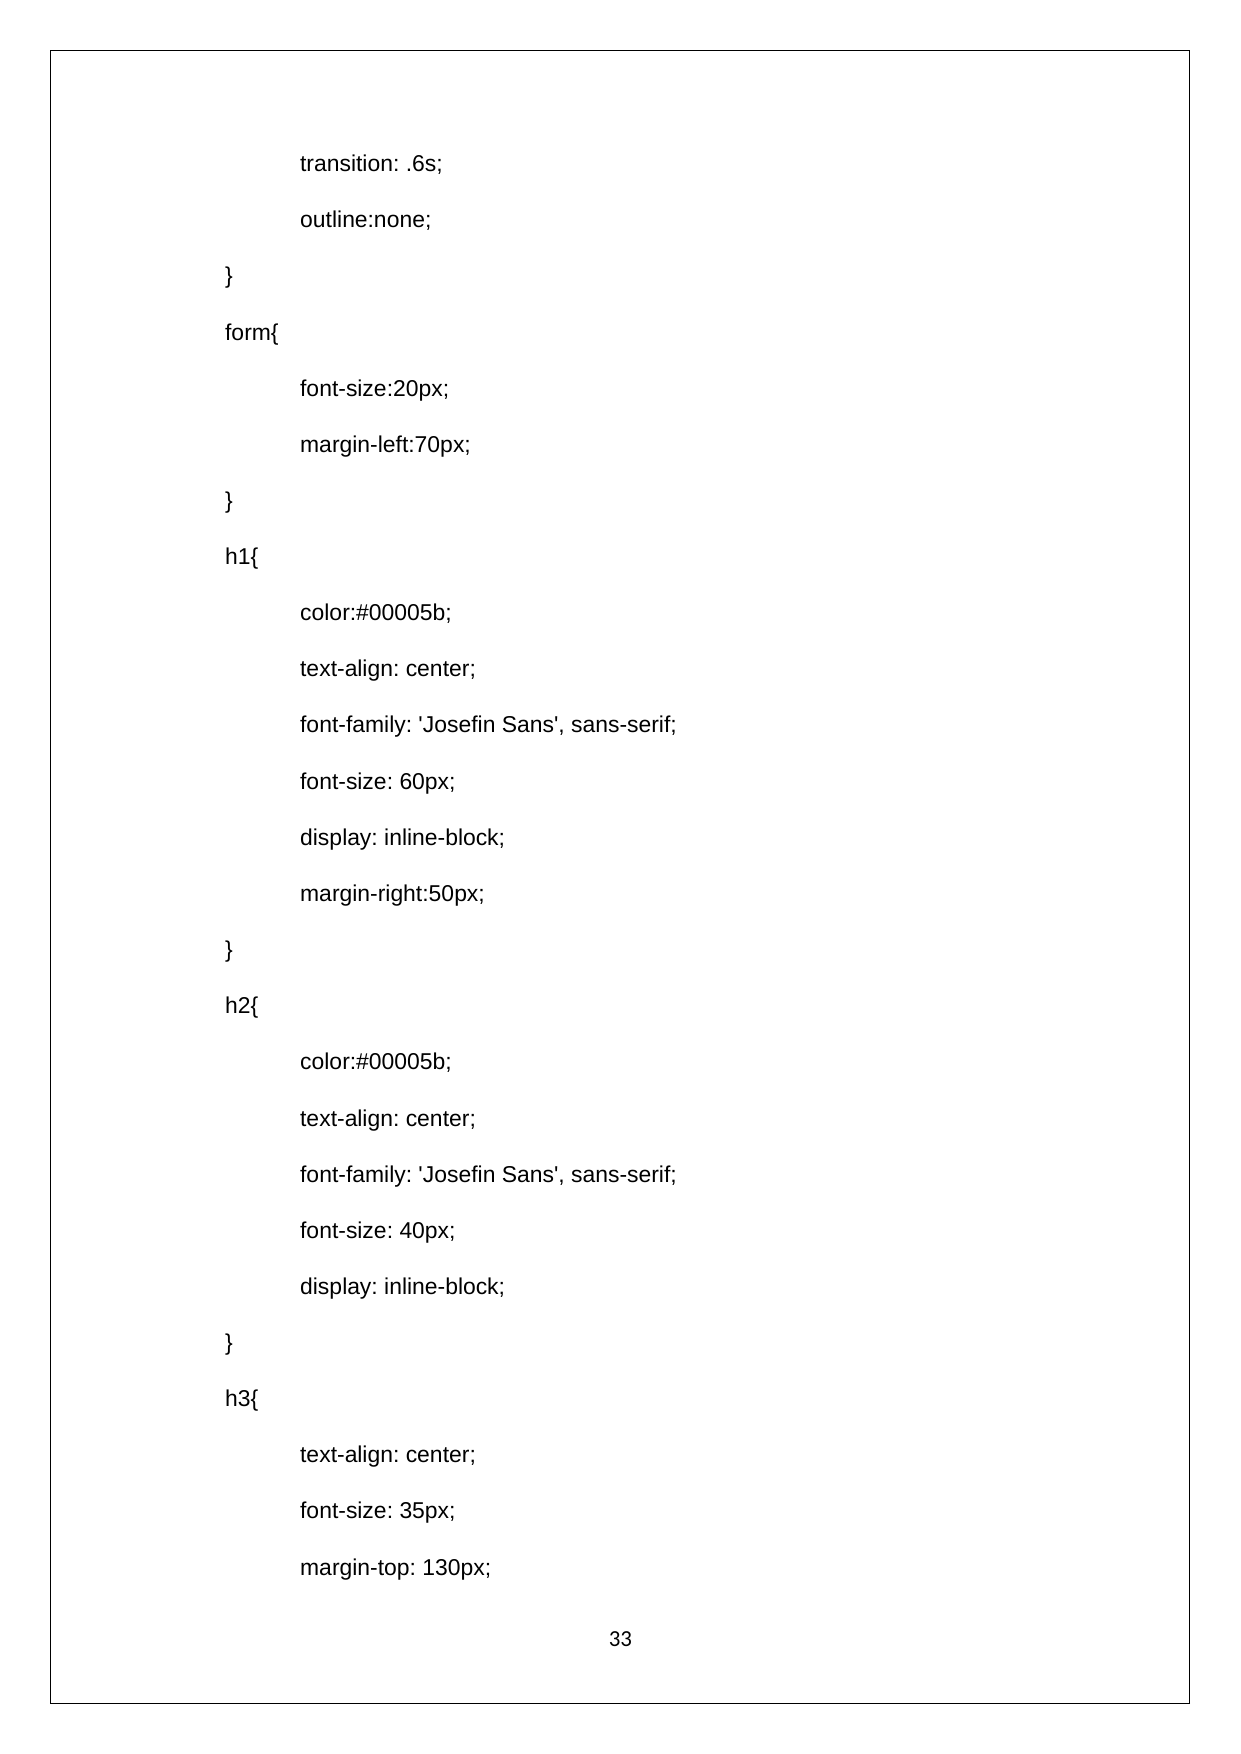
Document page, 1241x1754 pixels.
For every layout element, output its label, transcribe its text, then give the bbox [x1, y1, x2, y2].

text margin-right:50px; [150, 880, 1090, 906]
text h1{ [150, 543, 1090, 569]
text font-family: 'Josefin Sans', sans-serif; [150, 711, 1090, 738]
text margin-left:70px; [150, 431, 1090, 457]
text font-family: 'Josefin Sans', sans-serif; [150, 1161, 1090, 1187]
text color:#00005b; [150, 599, 1090, 626]
text font-size: 35px; [150, 1497, 1090, 1524]
text outline:none; [150, 206, 1090, 232]
text display: inline-block; [150, 824, 1090, 850]
text color:#00005b; [150, 1048, 1090, 1075]
text text-align: center; [150, 655, 1090, 682]
text font-size: 40px; [150, 1217, 1090, 1243]
text font-size: 60px; [150, 768, 1090, 794]
text h3{ [150, 1385, 1090, 1412]
text } [150, 936, 1090, 962]
text h2{ [150, 992, 1090, 1018]
text } [150, 262, 1090, 289]
text } [150, 487, 1090, 513]
text font-size:20px; [150, 374, 1090, 401]
text transition: .6s; [150, 150, 1090, 176]
text text-align: center; [150, 1441, 1090, 1468]
text display: inline-block; [150, 1273, 1090, 1299]
text } [150, 1329, 1090, 1355]
text text-align: center; [150, 1104, 1090, 1131]
text form{ [150, 318, 1090, 345]
text margin-top: 130px; [150, 1554, 1090, 1580]
